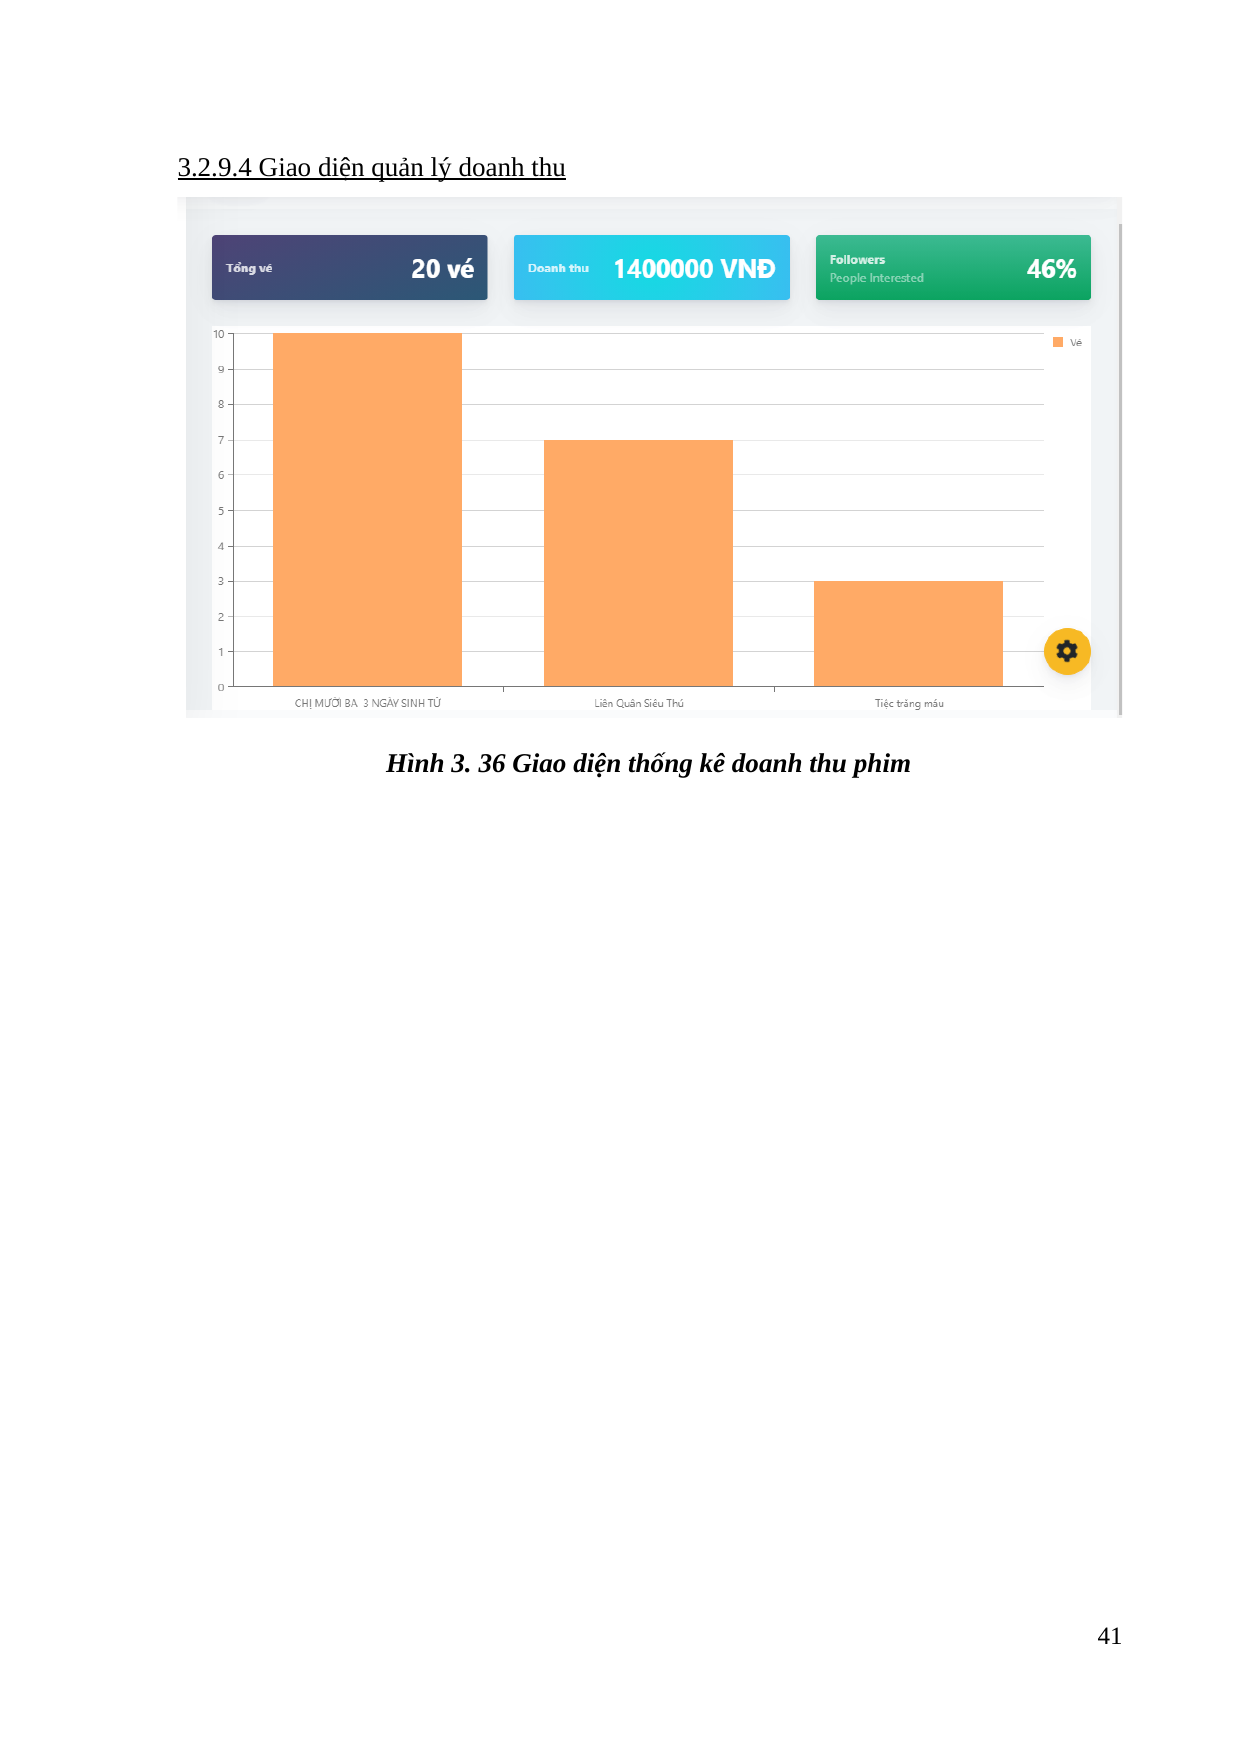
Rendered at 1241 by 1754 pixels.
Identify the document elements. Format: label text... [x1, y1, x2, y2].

picture [177, 197, 1123, 718]
subtitle 3.2.9.4 Giao diện quản lý doanh thu [177, 151, 1122, 182]
